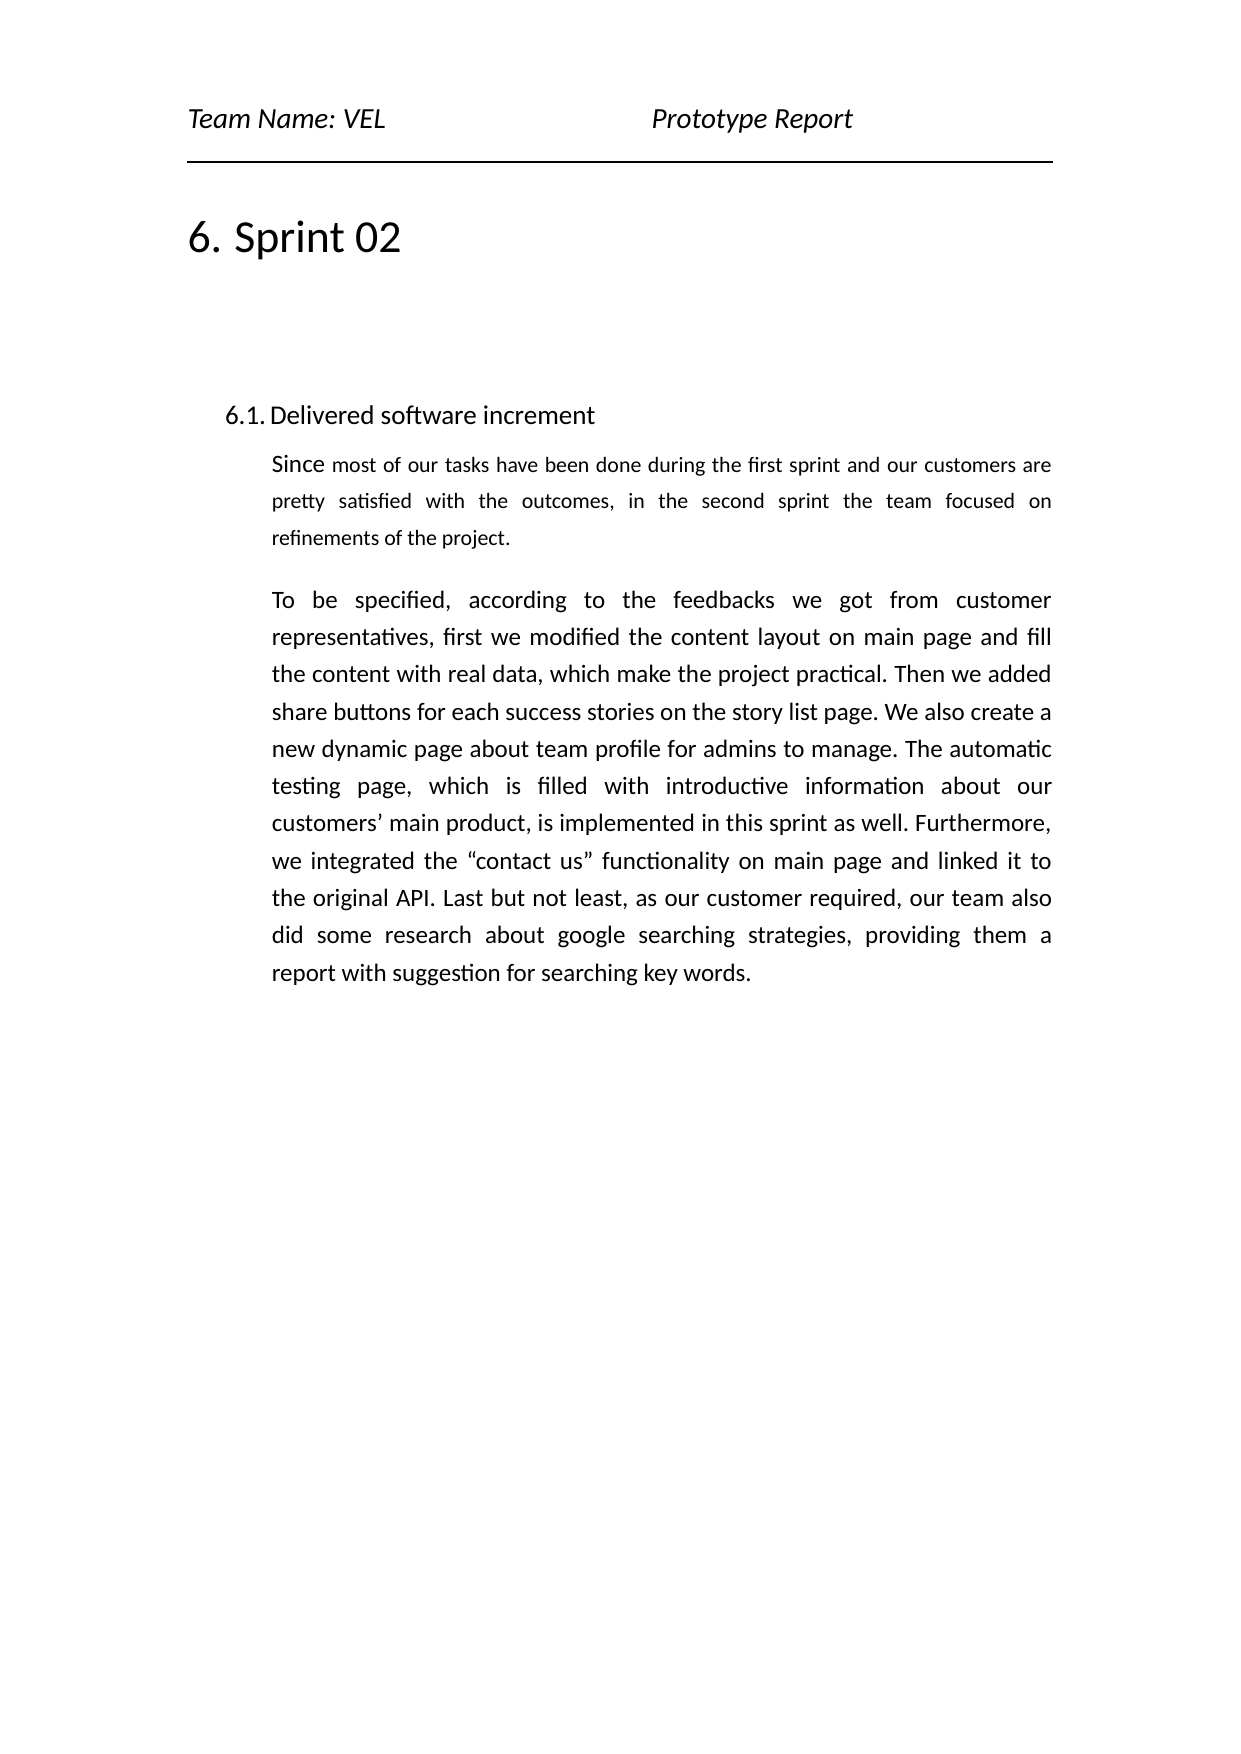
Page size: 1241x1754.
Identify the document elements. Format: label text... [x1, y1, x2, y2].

subtitle Sprint 02 [187, 204, 1053, 269]
text To be specified, according to the feedbacks we got from customer representatives, first we modified the content layout on main page and fill the content with real data, which make the project practical. Then we added share buttons for each success stories on the story list page. We also create a new dynamic page about team profile for admins to manage. The automatic testing page, which is filled with introductive information about our customers’ main product, is implemented in this sprint as well. Furthermore, we integrated the “contact us” functionality on main page and linked it to the original API. Last but not least, as our customer required, our team also did some research about google searching strategies, providing them a report with suggestion for searching key words. [272, 583, 1053, 988]
text Since most of our tasks have been done during the first sprint and our customers are pretty satisfied with the outcomes, in the second sprint the team focused on refinements of the project. [272, 447, 1053, 554]
subtitle Delivered software increment [225, 382, 1053, 447]
